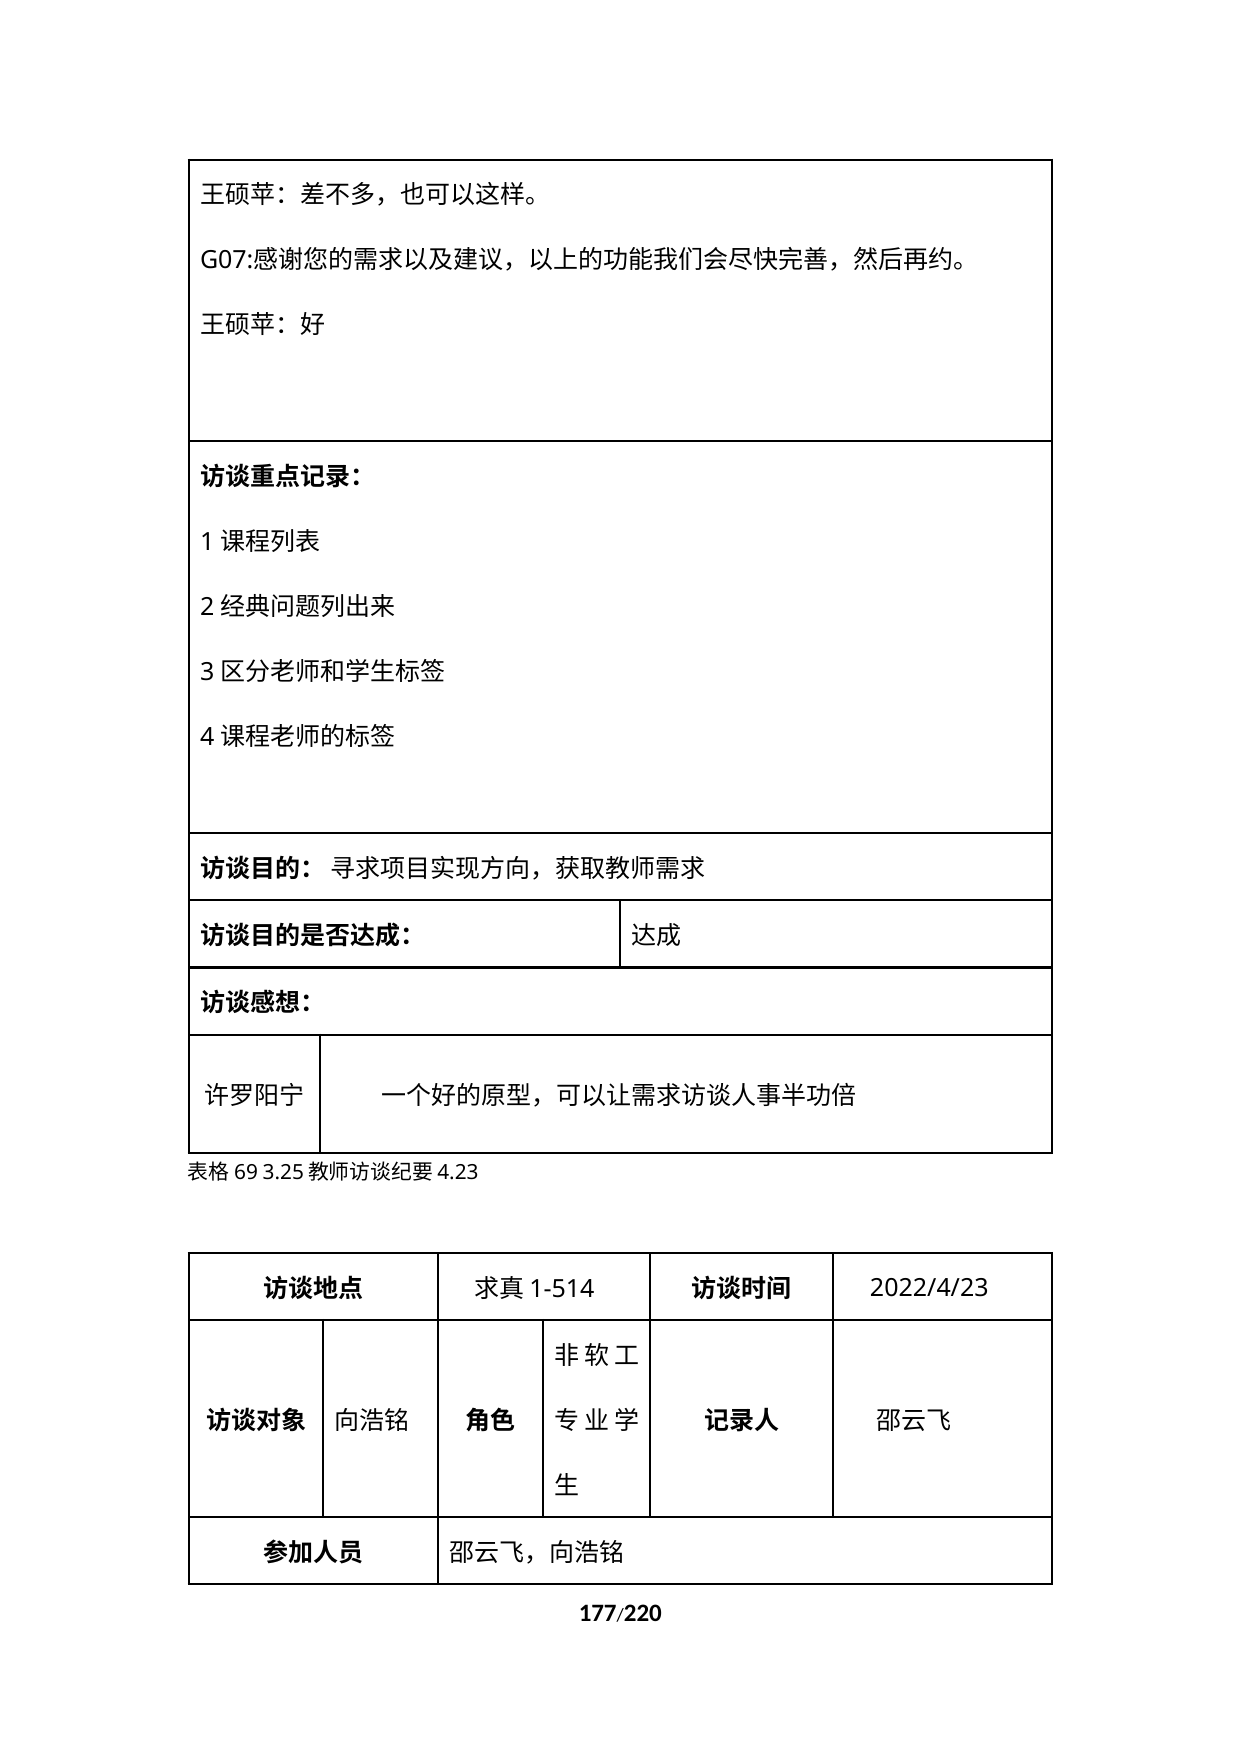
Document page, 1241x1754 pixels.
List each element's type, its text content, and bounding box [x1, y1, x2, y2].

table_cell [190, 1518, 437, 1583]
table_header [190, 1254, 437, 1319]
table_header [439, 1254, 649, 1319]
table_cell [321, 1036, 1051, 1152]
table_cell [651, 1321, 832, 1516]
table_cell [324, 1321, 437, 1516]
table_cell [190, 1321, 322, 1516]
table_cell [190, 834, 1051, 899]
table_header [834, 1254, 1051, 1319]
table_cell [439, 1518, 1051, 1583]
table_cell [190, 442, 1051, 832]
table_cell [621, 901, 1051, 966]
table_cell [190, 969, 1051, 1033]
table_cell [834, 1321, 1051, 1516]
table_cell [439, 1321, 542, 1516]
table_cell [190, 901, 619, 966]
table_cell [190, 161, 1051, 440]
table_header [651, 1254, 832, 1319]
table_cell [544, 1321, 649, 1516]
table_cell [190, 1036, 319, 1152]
text 表格 69 3.25教师访谈纪要4.23 [187, 1154, 1053, 1187]
